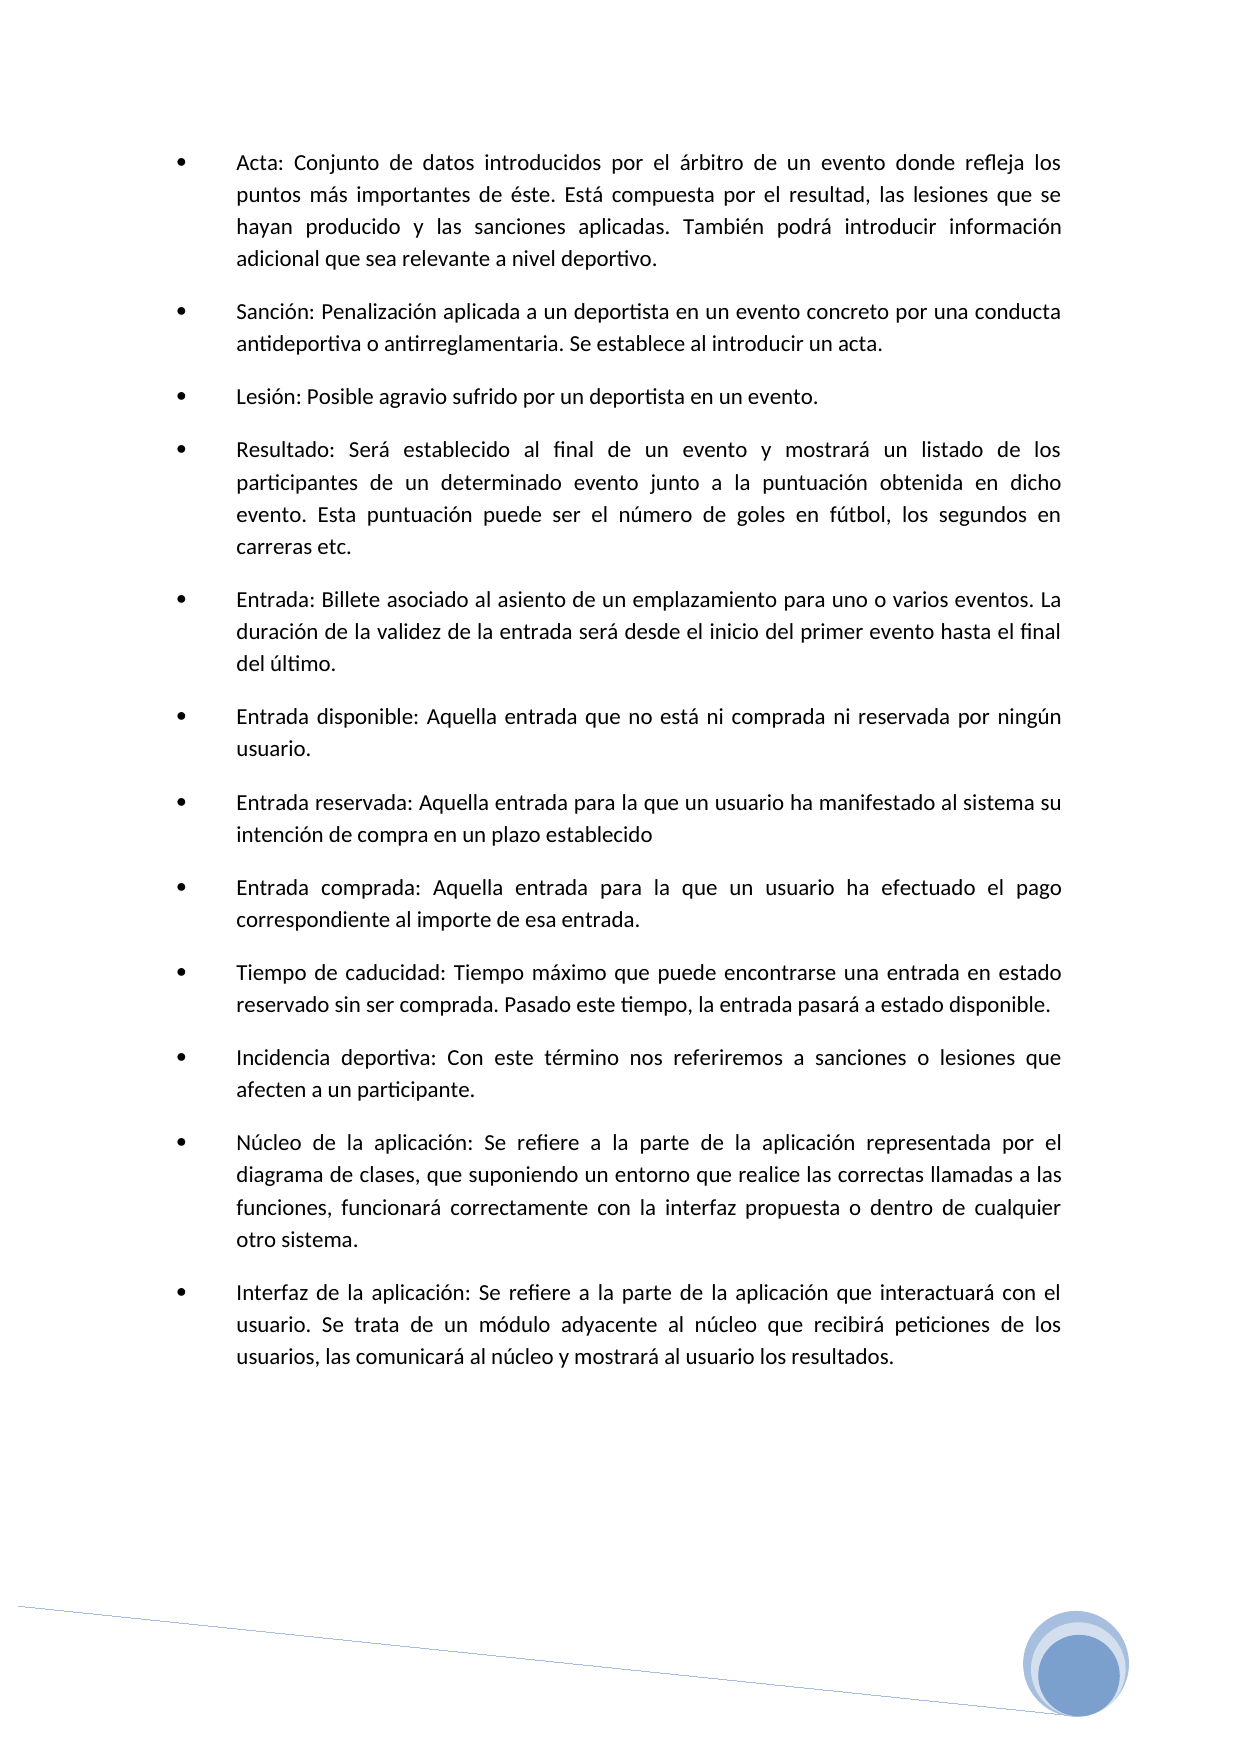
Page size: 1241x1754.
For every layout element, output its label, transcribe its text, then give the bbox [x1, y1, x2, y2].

text Lesión: Posible agravio sufrido por un deportista en un evento. [177, 382, 1063, 410]
text Entrada: Billete asociado al asiento de un emplazamiento para uno o varios eventos. La duración de la validez de la entrada será desde el inicio del primer evento hasta el final del último. [177, 585, 1063, 677]
text Núcleo de la aplicación: Se refiere a la parte de la aplicación representada por el diagrama de clases, que suponiendo un entorno que realice las correctas llamadas a las funciones, funcionará correctamente con la interfaz propuesta o dentro de cualquier otro sistema. [177, 1128, 1063, 1253]
text Tiempo de caducidad: Tiempo máximo que puede encontrarse una entrada en estado reservado sin ser comprada. Pasado este tiempo, la entrada pasará a estado disponible. [177, 958, 1063, 1018]
text Interfaz de la aplicación: Se refiere a la parte de la aplicación que interactuará con el usuario. Se trata de un módulo adyacente al núcleo que recibirá peticiones de los usuarios, las comunicará al núcleo y mostrará al usuario los resultados. [177, 1278, 1063, 1370]
text Sanción: Penalización aplicada a un deportista en un evento concreto por una conducta antideportiva o antirreglamentaria. Se establece al introducir un acta. [177, 297, 1063, 357]
text Entrada comprada: Aquella entrada para la que un usuario ha efectuado el pago correspondiente al importe de esa entrada. [177, 873, 1063, 933]
text Incidencia deportiva: Con este término nos referiremos a sanciones o lesiones que afecten a un participante. [177, 1043, 1063, 1103]
text Entrada disponible: Aquella entrada que no está ni comprada ni reservada por ningún usuario. [177, 702, 1063, 763]
text Resultado: Será establecido al final de un evento y mostrará un listado de los participantes de un determinado evento junto a la puntuación obtenida en dicho evento. Esta puntuación puede ser el número de goles en fútbol, los segundos en carreras etc. [177, 435, 1063, 560]
text Acta: Conjunto de datos introducidos por el árbitro de un evento donde refleja los puntos más importantes de éste. Está compuesta por el resultad, las lesiones que se hayan producido y las sanciones aplicadas. También podrá introducir información adicional que sea relevante a nivel deportivo. [177, 148, 1063, 272]
text Entrada reservada: Aquella entrada para la que un usuario ha manifestado al sistema su intención de compra en un plazo establecido [177, 788, 1063, 848]
